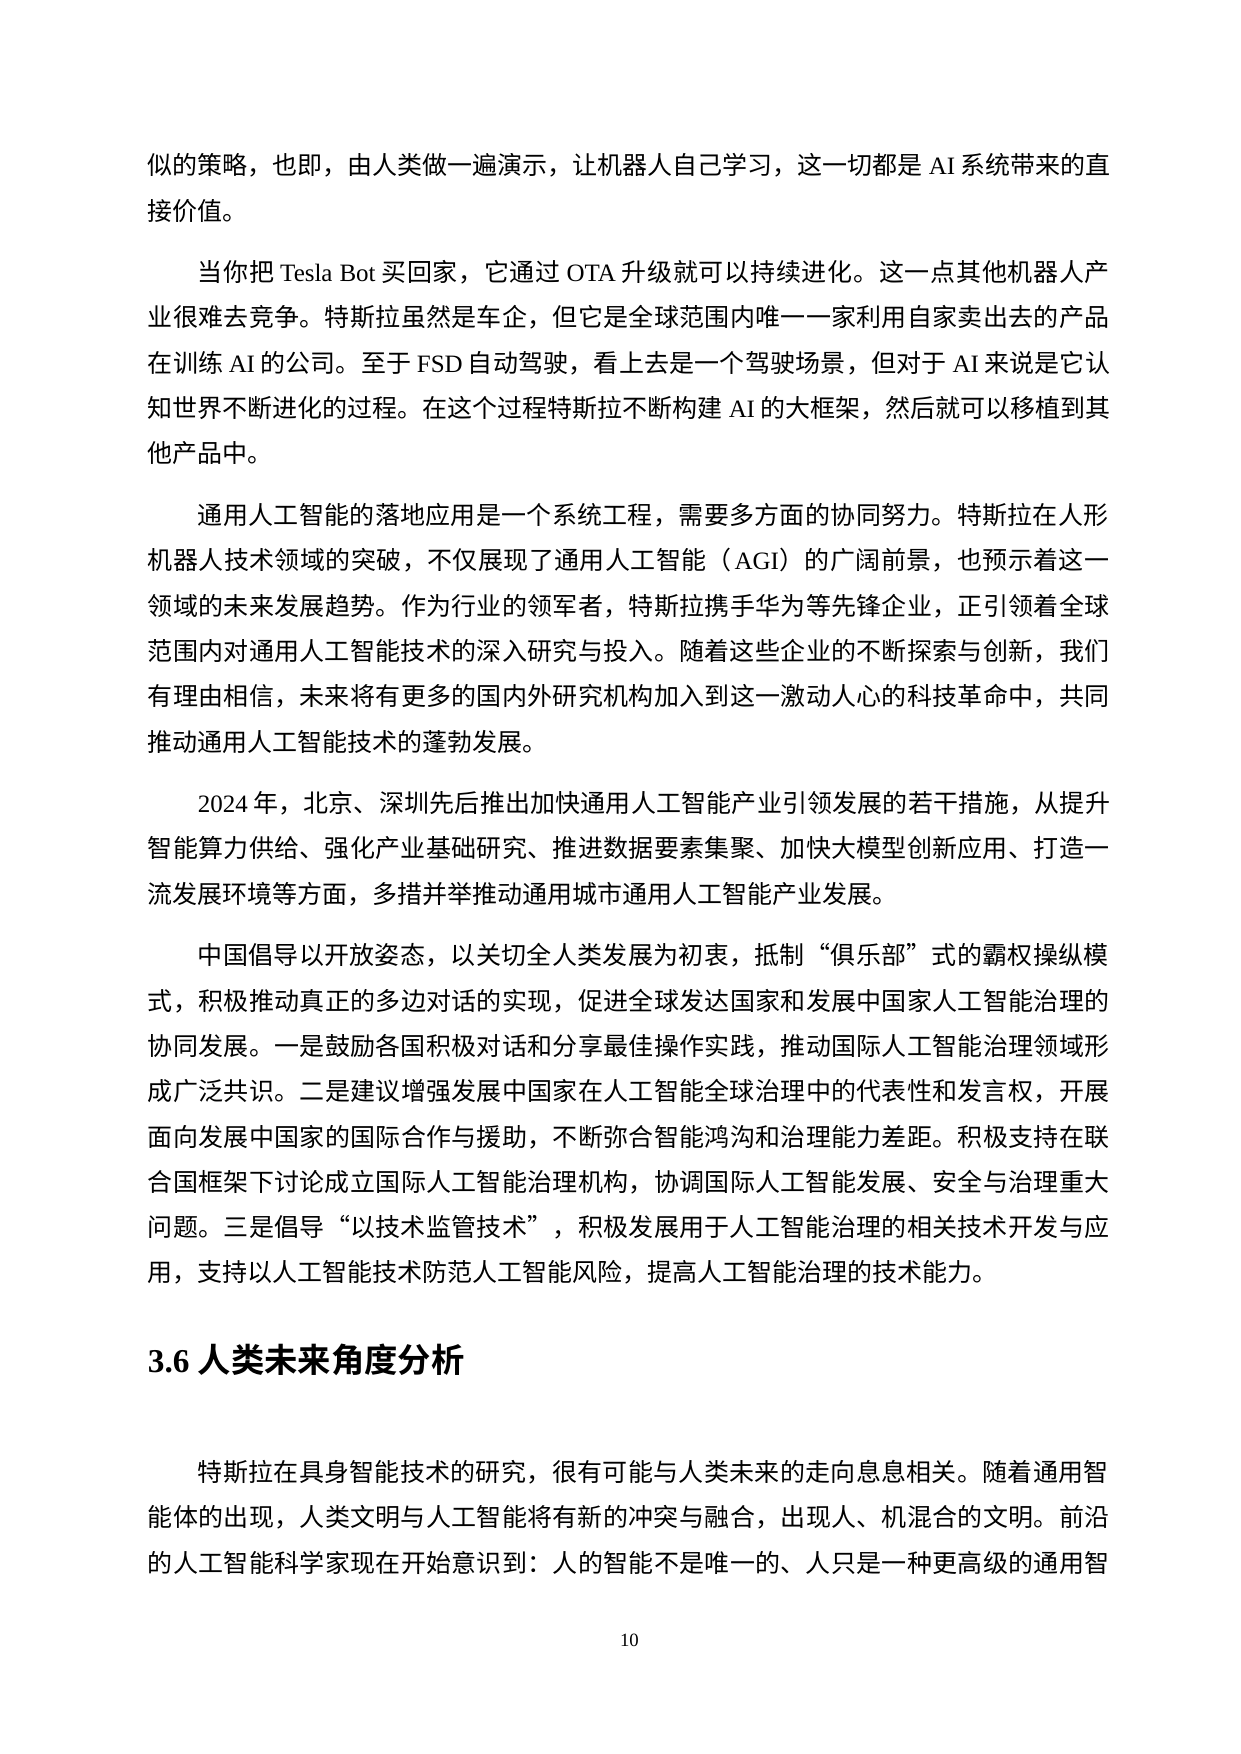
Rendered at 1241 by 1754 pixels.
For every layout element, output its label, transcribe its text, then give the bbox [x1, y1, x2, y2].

text 通用人工智能的落地应用是一个系统工程，需要多方面的协同努力。特斯拉在人形机器人技术领域的突破，不仅展现了通用人工智能（AGI）的广阔前景，也预示着这一领域的未来发展趋势。作为行业的领军者，特斯拉携手华为等先锋企业，正引领着全球范围内对通用人工智能技术的深入研究与投入。随着这些企业的不断探索与创新，我们有理由相信，未来将有更多的国内外研究机构加入到这一激动人心的科技革命中，共同推动通用人工智能技术的蓬勃发展。 [148, 495, 1110, 758]
text 2024年，北京、深圳先后推出加快通用人工智能产业引领发展的若干措施，从提升智能算力供给、强化产业基础研究、推进数据要素集聚、加快大模型创新应用、打造一流发展环境等方面，多措并举推动通用城市通用人工智能产业发展。 [148, 783, 1110, 910]
text 中国倡导以开放姿态，以关切全人类发展为初衷，抵制“俱乐部”式的霸权操纵模式，积极推动真正的多边对话的实现，促进全球发达国家和发展中国家人工智能治理的协同发展。一是鼓励各国积极对话和分享最佳操作实践，推动国际人工智能治理领域形成广泛共识。二是建议增强发展中国家在人工智能全球治理中的代表性和发言权，开展面向发展中国家的国际合作与援助，不断弥合智能鸿沟和治理能力差距。积极支持在联合国框架下讨论成立国际人工智能治理机构，协调国际人工智能发展、安全与治理重大问题。三是倡导“以技术监管技术”，积极发展用于人工智能治理的相关技术开发与应用，支持以人工智能技术防范人工智能风险，提高人工智能治理的技术能力。 [148, 936, 1110, 1289]
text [148, 146, 1110, 227]
subtitle 3.6 人类未来角度分析 [148, 1325, 1110, 1390]
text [148, 1452, 1110, 1579]
text 当你把Tesla Bot买回家，它通过OTA升级就可以持续进化。这一点其他机器人产业很难去竞争。特斯拉虽然是车企，但它是全球范围内唯一一家利用自家卖出去的产品在训练AI的公司。至于FSD自动驾驶，看上去是一个驾驶场景，但对于AI来说是它认知世界不断进化的过程。在这个过程特斯拉不断构建AI的大框架，然后就可以移植到其他产品中。 [148, 253, 1110, 470]
